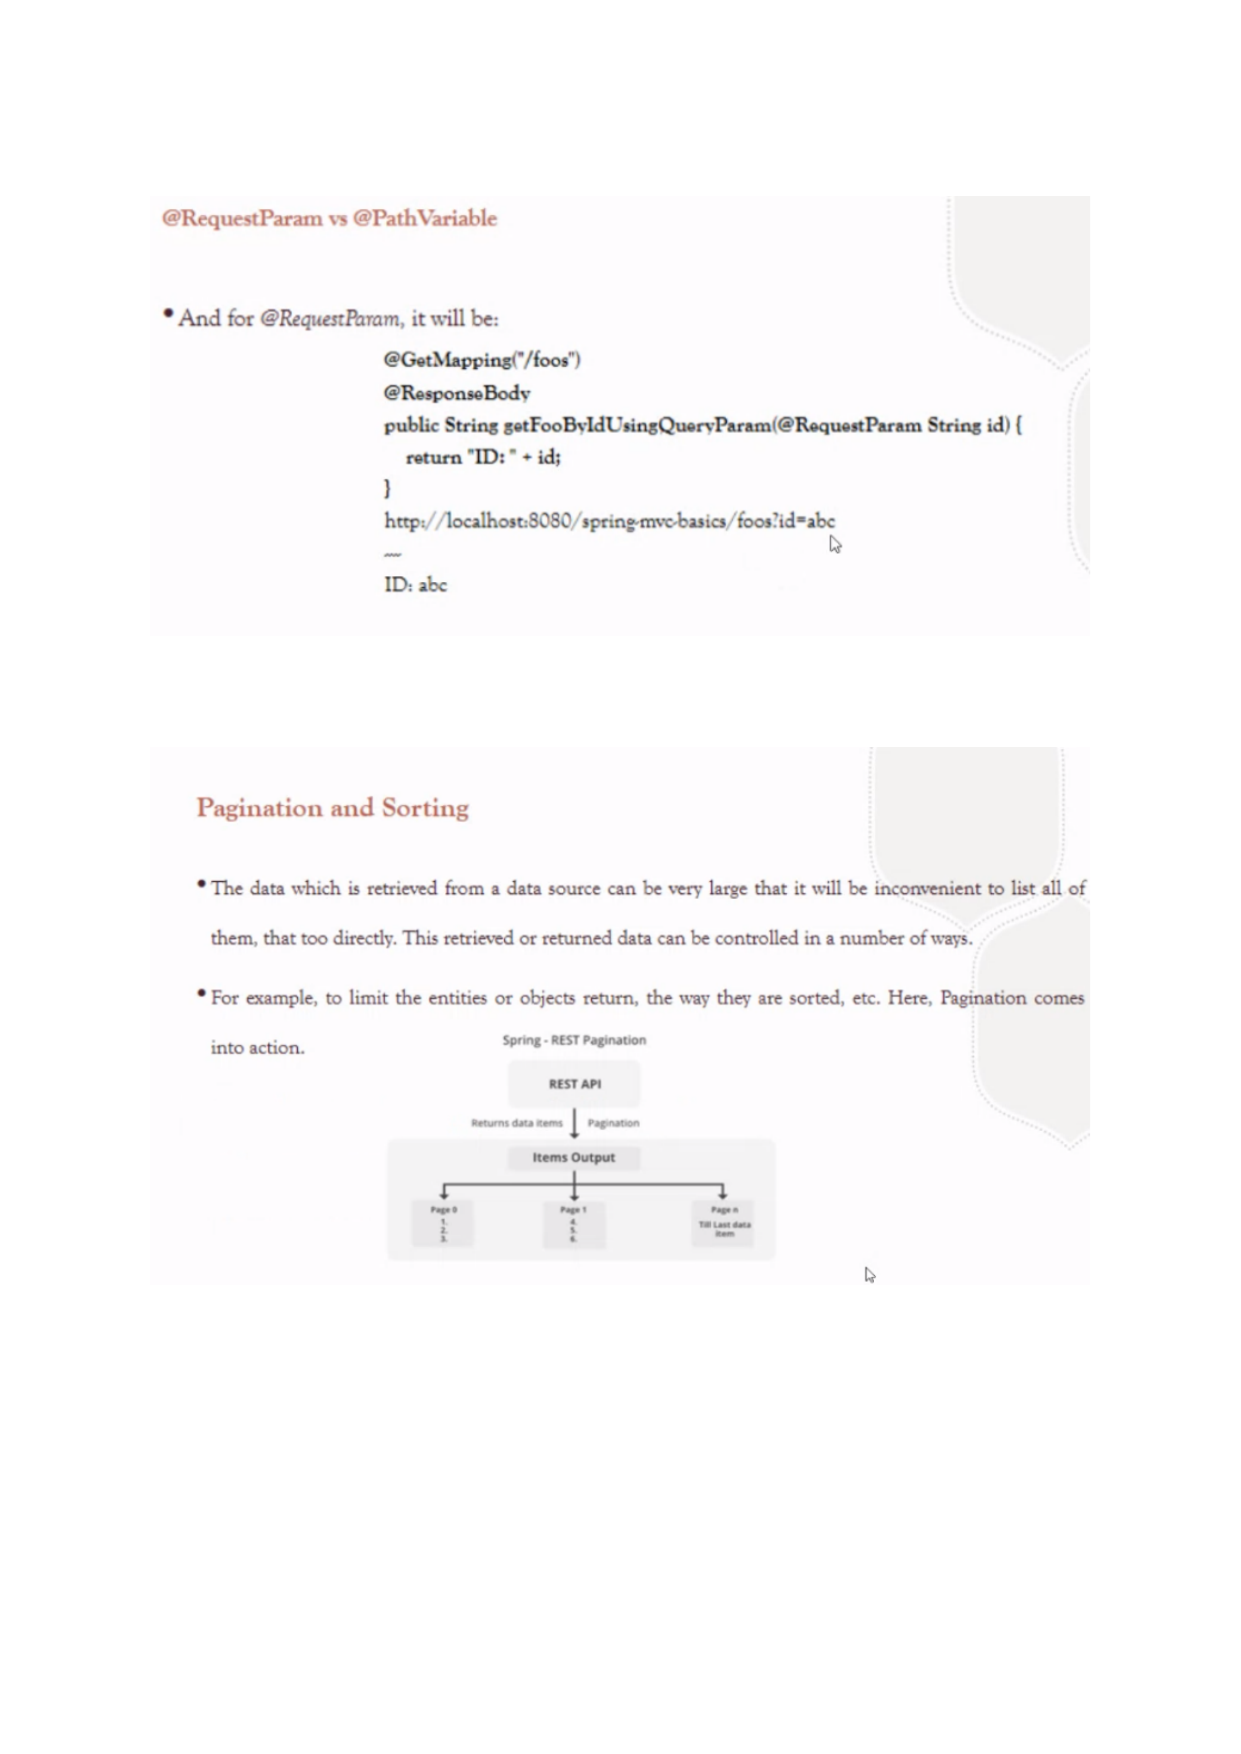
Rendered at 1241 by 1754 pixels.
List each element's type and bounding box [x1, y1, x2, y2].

picture [150, 196, 1091, 636]
picture [150, 747, 1091, 1285]
